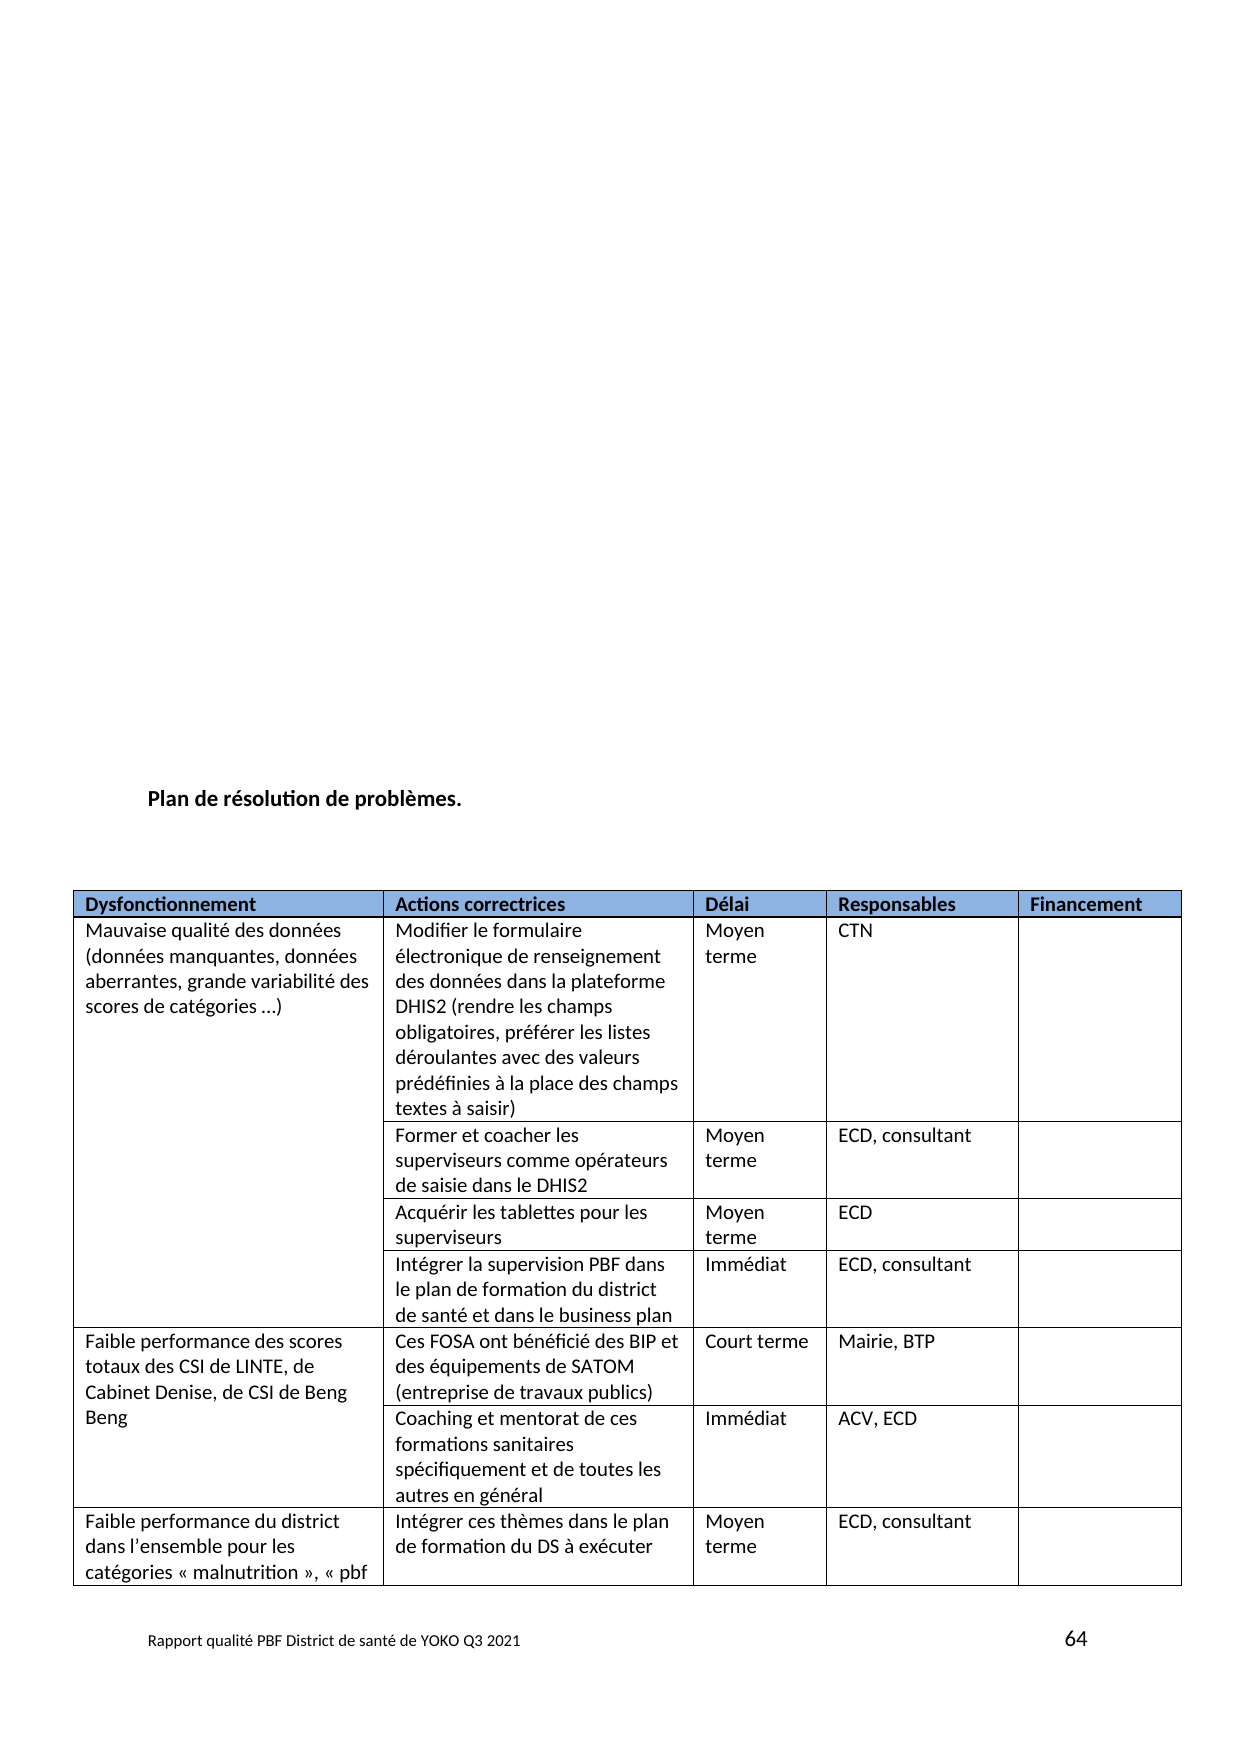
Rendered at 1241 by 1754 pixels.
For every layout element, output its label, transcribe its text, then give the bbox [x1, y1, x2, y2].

table_cell ACV, ECD [827, 1406, 1018, 1507]
table_header Actions correctrices [384, 891, 693, 916]
table_cell Acquérir les tablettes pour les superviseurs [384, 1199, 693, 1250]
table_header Délai [694, 891, 826, 916]
table_cell ECD, consultant [827, 1122, 1018, 1198]
table_cell Immédiat [694, 1406, 826, 1507]
table_cell Faible performance des scores totaux des CSI de LINTE, de Cabinet Denise, de CSI de Beng Beng [74, 1328, 383, 1507]
table_cell Former et coacher les superviseurs comme opérateurs de saisie dans le DHIS2 [384, 1122, 693, 1198]
table_cell [1019, 1199, 1181, 1250]
table_cell Mauvaise qualité des données (données manquantes, données aberrantes, grande variabilité des scores de catégories …) [74, 918, 383, 1327]
table_cell [1019, 1122, 1181, 1198]
table_cell ECD [827, 1199, 1018, 1250]
table_cell Coaching et mentorat de ces formations sanitaires spécifiquement et de toutes les autres en général [384, 1406, 693, 1507]
table_header Responsables [827, 891, 1018, 916]
table_cell [1019, 1328, 1181, 1404]
table_header Financement [1019, 891, 1181, 916]
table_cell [74, 1508, 383, 1584]
table_cell CTN [827, 918, 1018, 1121]
table_cell Ces FOSA ont bénéficié des BIP et des équipements de SATOM (entreprise de travaux publics) [384, 1328, 693, 1404]
table_cell Immédiat [694, 1251, 826, 1327]
table_cell Moyen terme [694, 1122, 826, 1198]
table_cell Mairie, BTP [827, 1328, 1018, 1404]
table_cell ECD, consultant [827, 1251, 1018, 1327]
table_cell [384, 1508, 693, 1584]
table_cell Moyen terme [694, 918, 826, 1121]
table_cell Moyen terme [694, 1508, 826, 1584]
table_cell [1019, 1508, 1181, 1584]
table_cell Court terme [694, 1328, 826, 1404]
table_cell Modifier le formulaire électronique de renseignement des données dans la plateforme DHIS2 (rendre les champs obligatoires, préférer les listes déroulantes avec des valeurs prédéfinies à la place des champs textes à saisir) [384, 918, 693, 1121]
table_header Dysfonctionnement [74, 891, 383, 916]
table_cell [1019, 1251, 1181, 1327]
table_cell Intégrer la supervision PBF dans le plan de formation du district de santé et dans le business plan [384, 1251, 693, 1327]
table_cell Moyen terme [694, 1199, 826, 1250]
table_cell [1019, 1406, 1181, 1507]
table_cell ECD, consultant [827, 1508, 1018, 1584]
table_cell [1019, 918, 1181, 1121]
text Plan de résolution de problèmes. [148, 784, 1092, 812]
